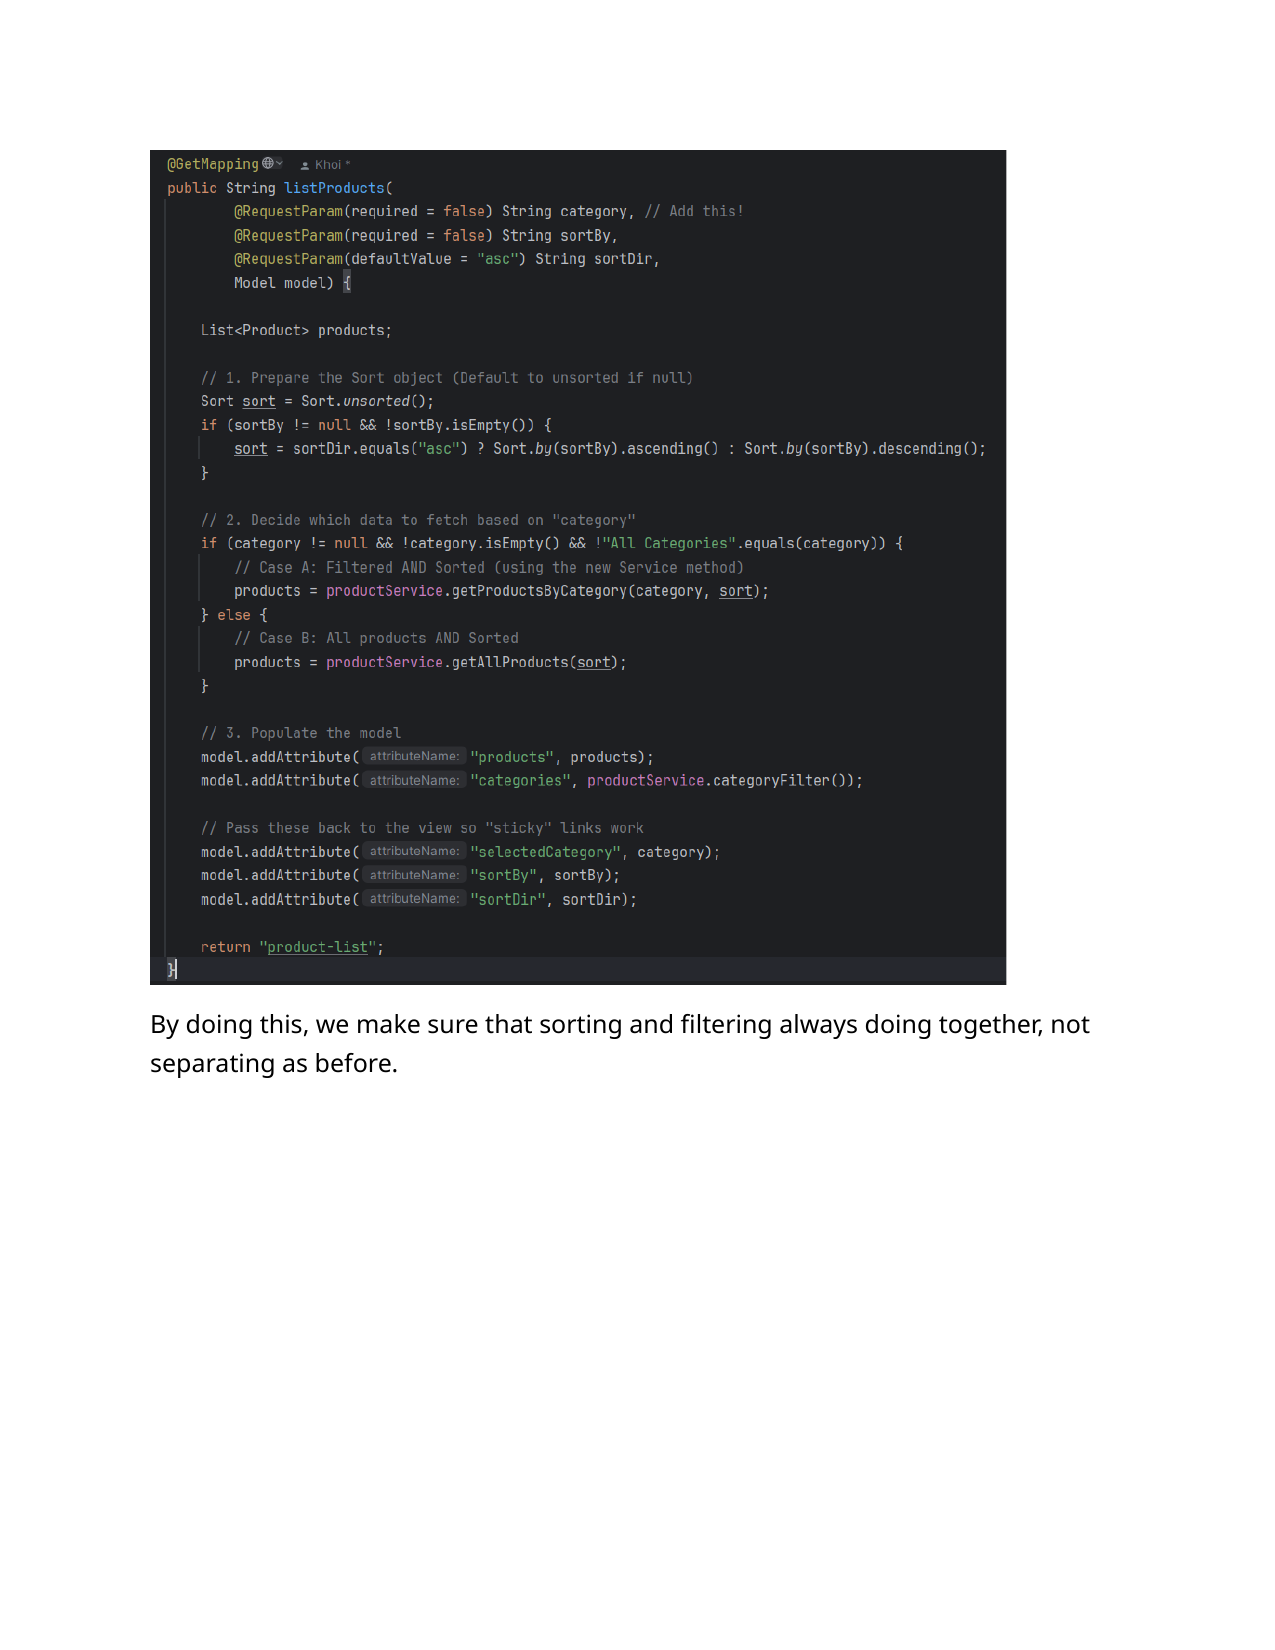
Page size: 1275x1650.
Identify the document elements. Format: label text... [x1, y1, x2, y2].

picture [150, 150, 1007, 985]
text By doing this, we make sure that sorting and filtering always doing together, not separating as before. [150, 1007, 1125, 1080]
